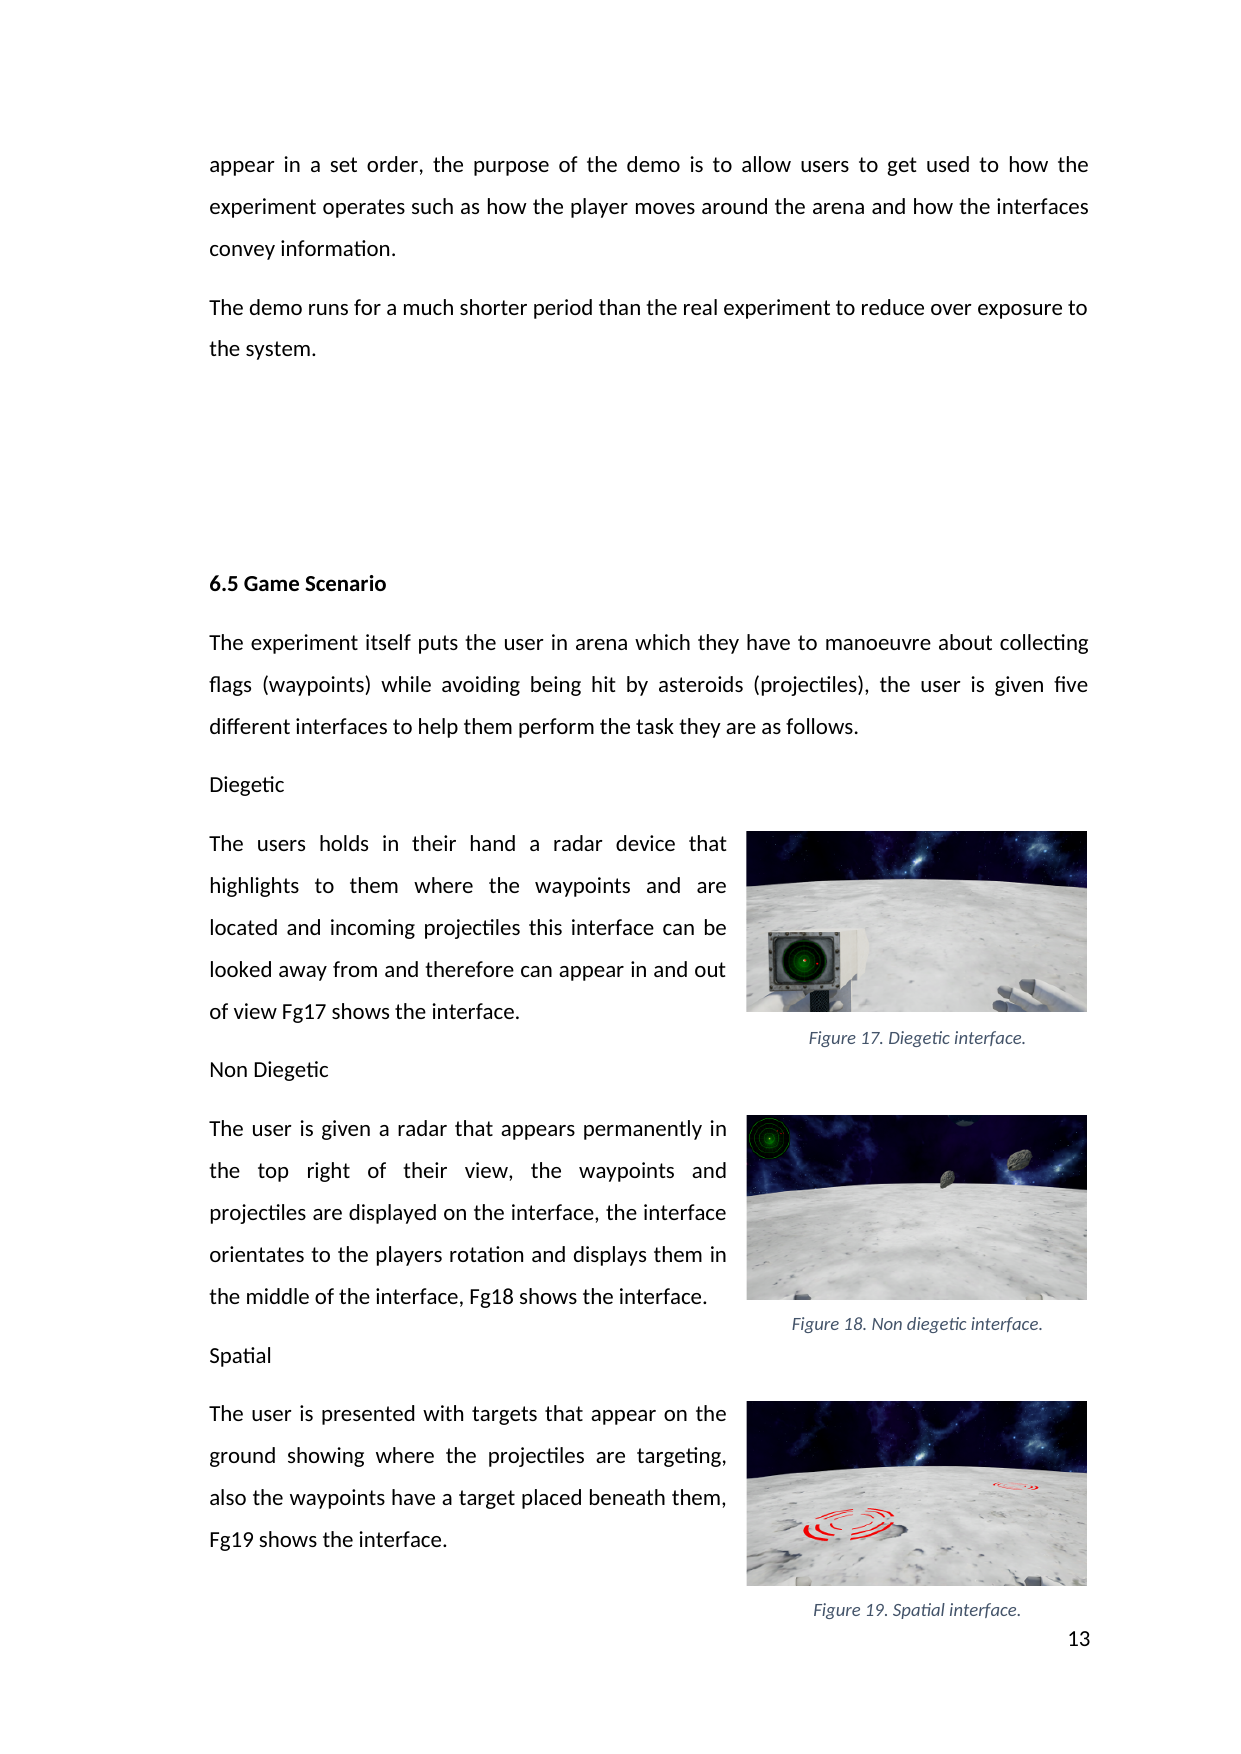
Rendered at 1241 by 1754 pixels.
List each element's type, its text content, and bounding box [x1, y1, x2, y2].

text The demo runs for a much shorter period than the real experiment to reduce over exposure to the system. [209, 293, 1090, 363]
text Non Diegetic [209, 1056, 1090, 1084]
text Diegetic [209, 770, 1090, 798]
picture [746, 1115, 1087, 1300]
text Spatial [209, 1341, 1090, 1369]
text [209, 150, 1090, 262]
picture [746, 831, 1087, 1012]
text The experiment itself puts the user in arena which they have to manoeuvre about collecting flags (waypoints) while avoiding being hit by asteroids (projectiles), the user is given five different interfaces to help them perform the task they are as follows. [209, 628, 1090, 740]
picture [746, 1401, 1087, 1586]
subtitle 6.5 Game Scenario [209, 569, 1090, 597]
